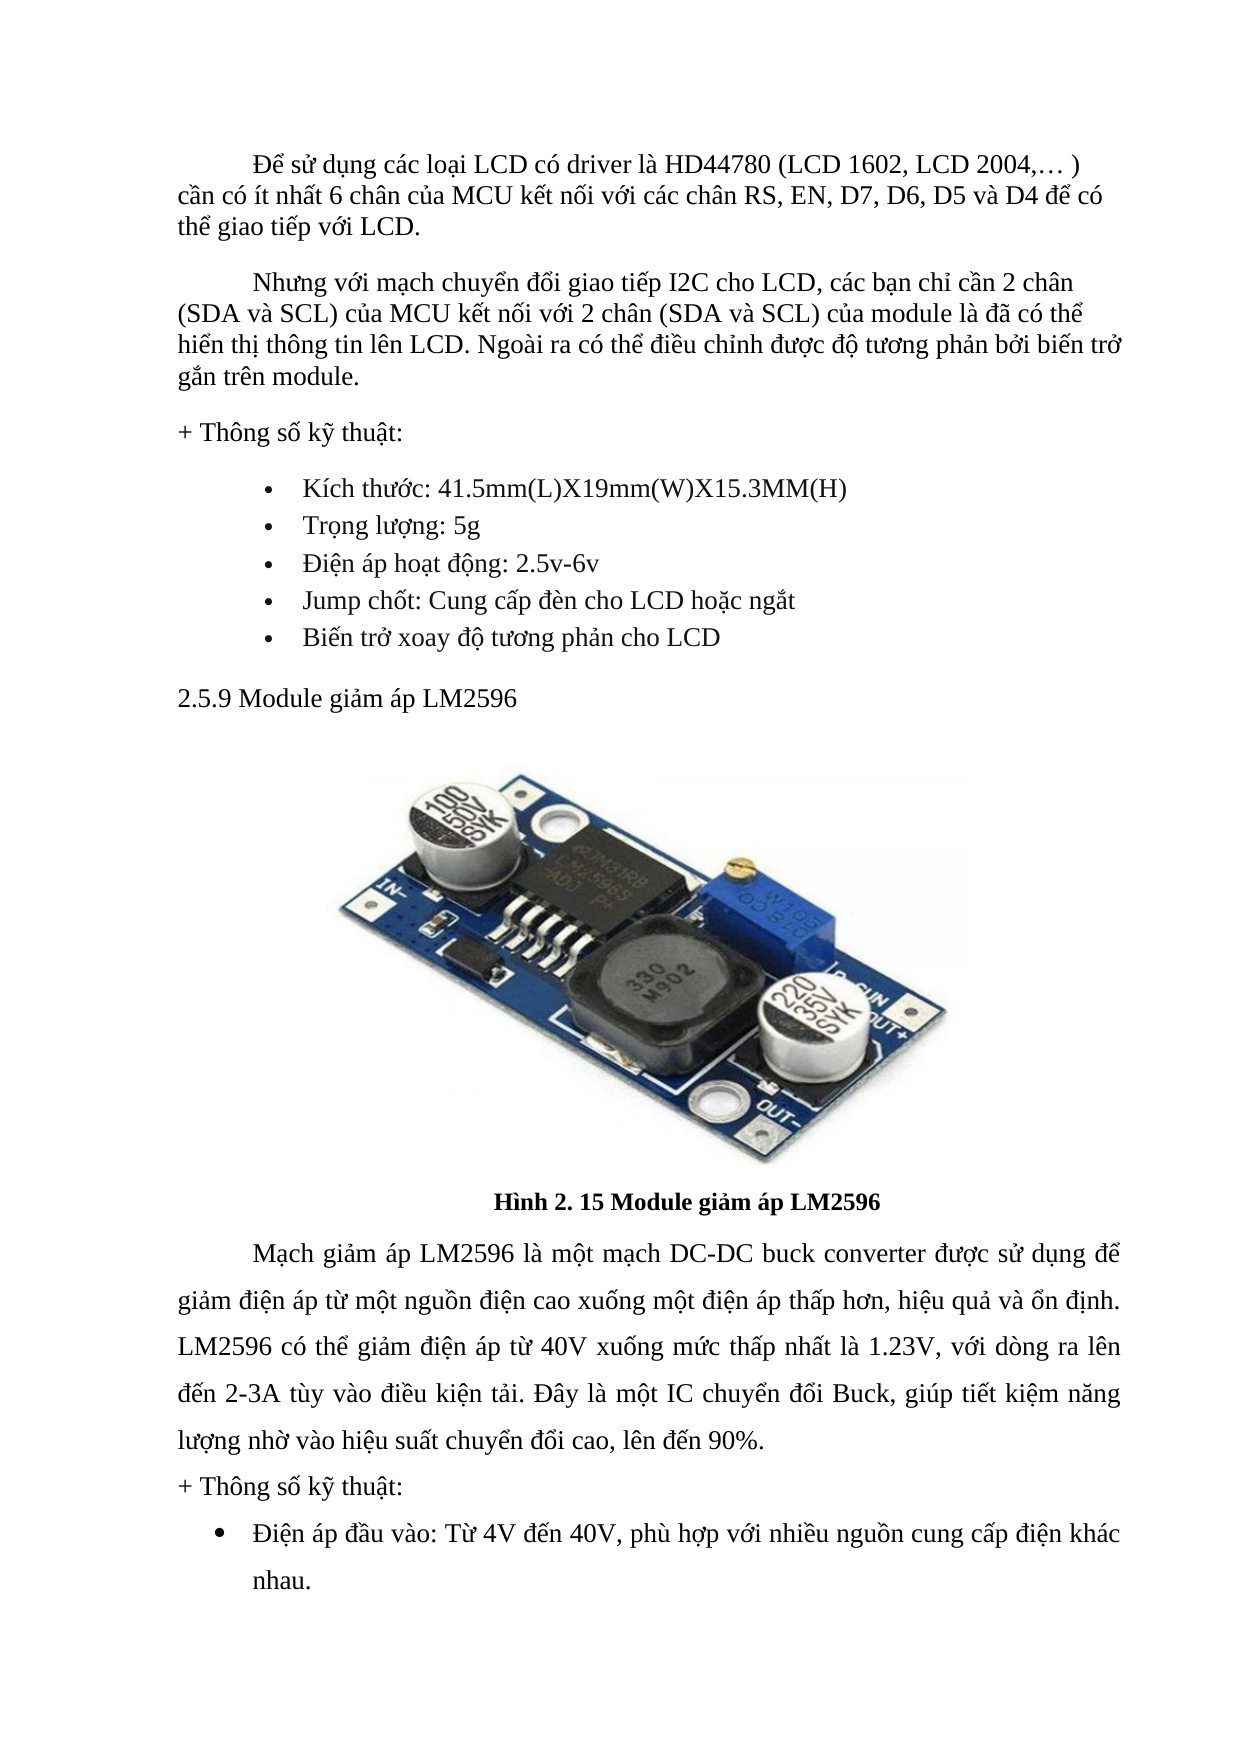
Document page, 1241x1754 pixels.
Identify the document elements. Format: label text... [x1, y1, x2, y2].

list Điện áp đầu vào: Từ 4V đến 40V, phù hợp với nhiều nguồn cung cấp điện khác nhau. [215, 1517, 1122, 1595]
text + Thông số kỹ thuật: [177, 1470, 1122, 1502]
picture [285, 742, 1014, 1172]
list Biến trở xoay độ tương phản cho LCD [265, 621, 1122, 653]
subtitle 2.5.9 Module giảm áp LM2596 [177, 682, 1122, 713]
list Trọng lượng: 5g [265, 509, 1122, 540]
text Mạch giảm áp LM2596 là một mạch DC-DC buck converter được sử dụng để giảm điện áp từ một nguồn điện cao xuống một điện áp thấp hơn, hiệu quả và ổn định. LM2596 có thể giảm điện áp từ 40V xuống mức thấp nhất là 1.23V, với dòng ra lên đến 2-3A tùy vào điều kiện tải. Đây là một IC chuyển đổi Buck, giúp tiết kiệm năng lượng nhờ vào hiệu suất chuyển đổi cao, lên đến 90%. [177, 1237, 1122, 1455]
list Kích thước: 41.5mm(L)X19mm(W)X15.3MM(H) [265, 472, 1122, 503]
text + Thông số kỹ thuật: [177, 416, 1122, 447]
text Để sử dụng các loại LCD có driver là HD44780 (LCD 1602, LCD 2004,… ) cần có ít nhất 6 chân của MCU kết nối với các chân RS, EN, D7, D6, D5 và D4 để có thể giao tiếp với LCD. [177, 148, 1122, 241]
list Jump chốt: Cung cấp đèn cho LCD hoặc ngắt [265, 584, 1122, 615]
text Nhưng với mạch chuyển đổi giao tiếp I2C cho LCD, các bạn chỉ cần 2 chân (SDA và SCL) của MCU kết nối với 2 chân (SDA và SCL) của module là đã có thể hiển thị thông tin lên LCD. Ngoài ra có thể điều chỉnh được độ tương phản bởi biến trở gắn trên module. [177, 266, 1122, 391]
list Điện áp hoạt động: 2.5v-6v [265, 547, 1122, 578]
